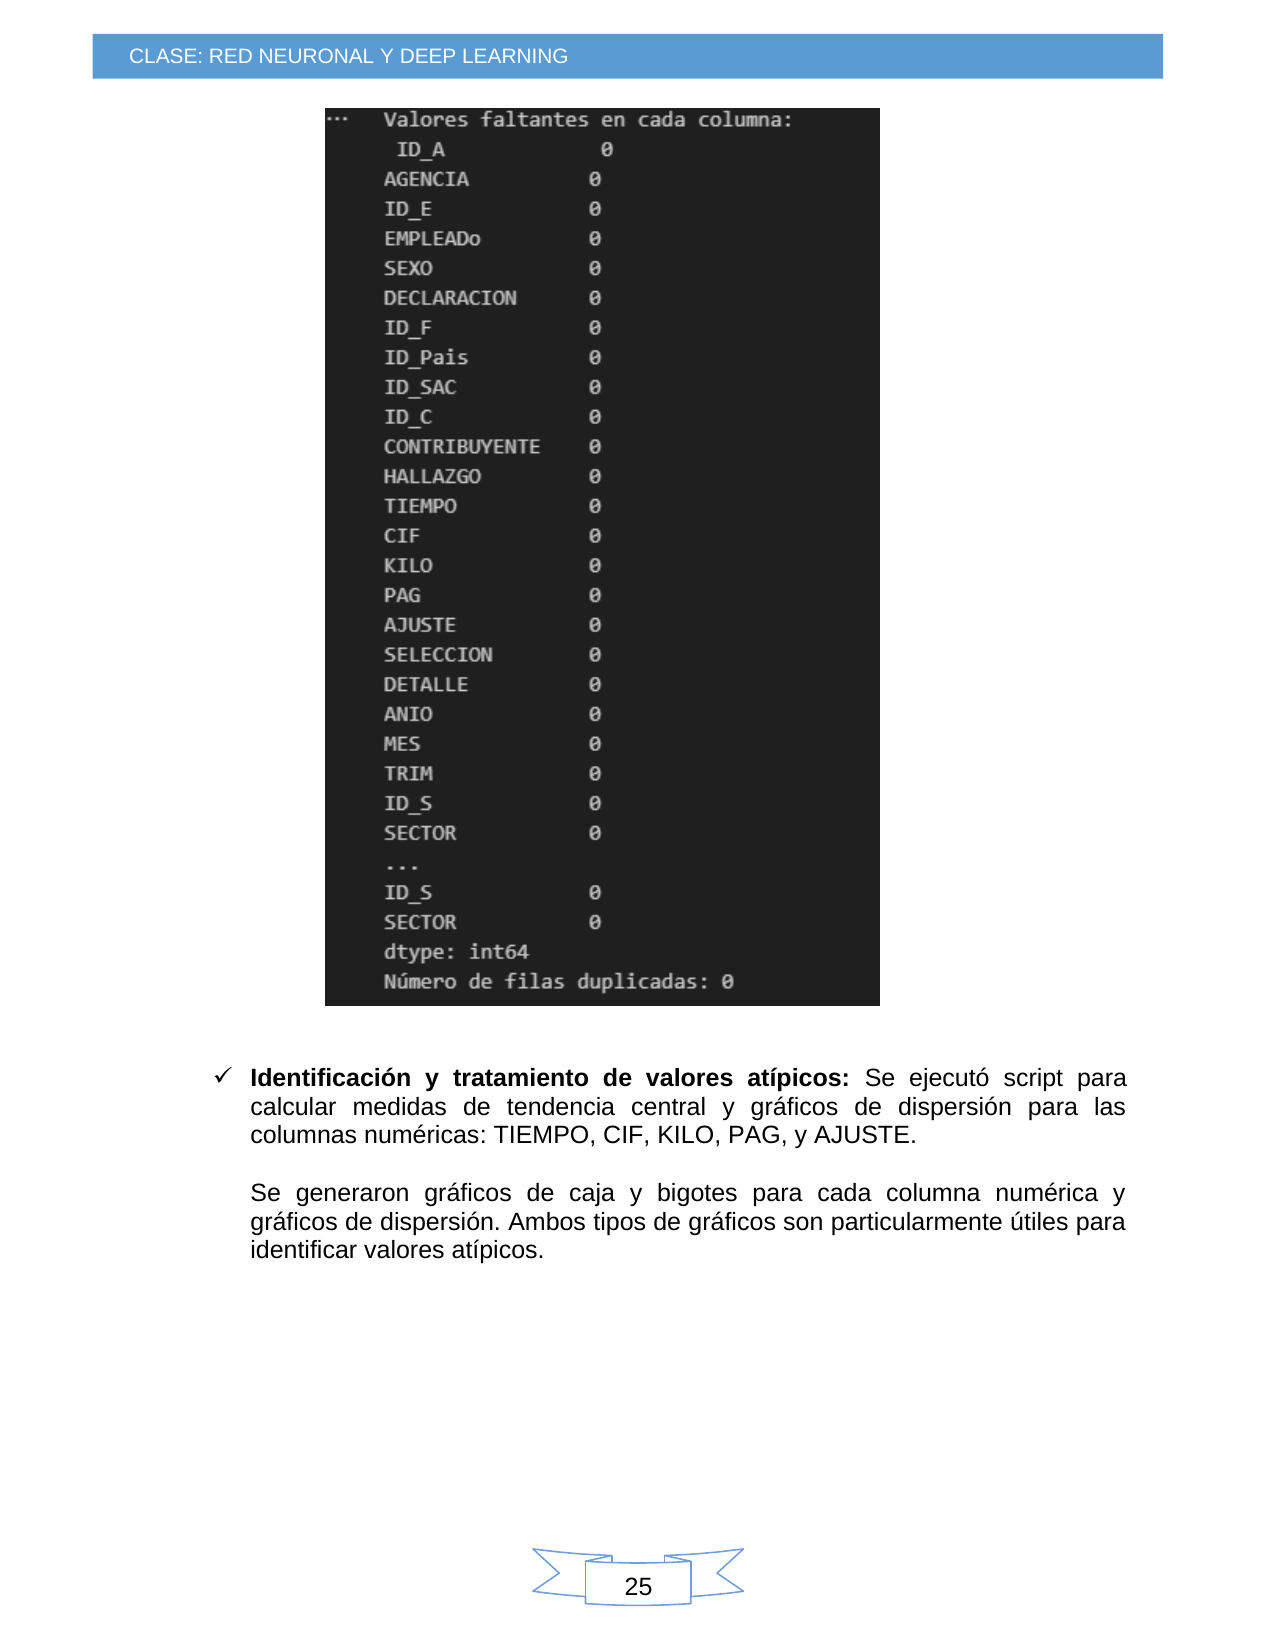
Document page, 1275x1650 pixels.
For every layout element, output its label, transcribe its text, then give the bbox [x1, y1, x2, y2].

text Se generaron gráficos de caja y bigotes para cada columna numérica y gráficos de dispersión. Ambos tipos de gráficos son particularmente útiles para identificar valores atípicos. [250, 1178, 1127, 1264]
list Identificación y tratamiento de valores atípicos: Se ejecutó script para calcular medidas de tendencia central y gráficos de dispersión para las columnas numéricas: TIEMPO, CIF, KILO, PAG, y AJUSTE. [213, 1063, 1127, 1149]
picture [325, 108, 880, 1006]
